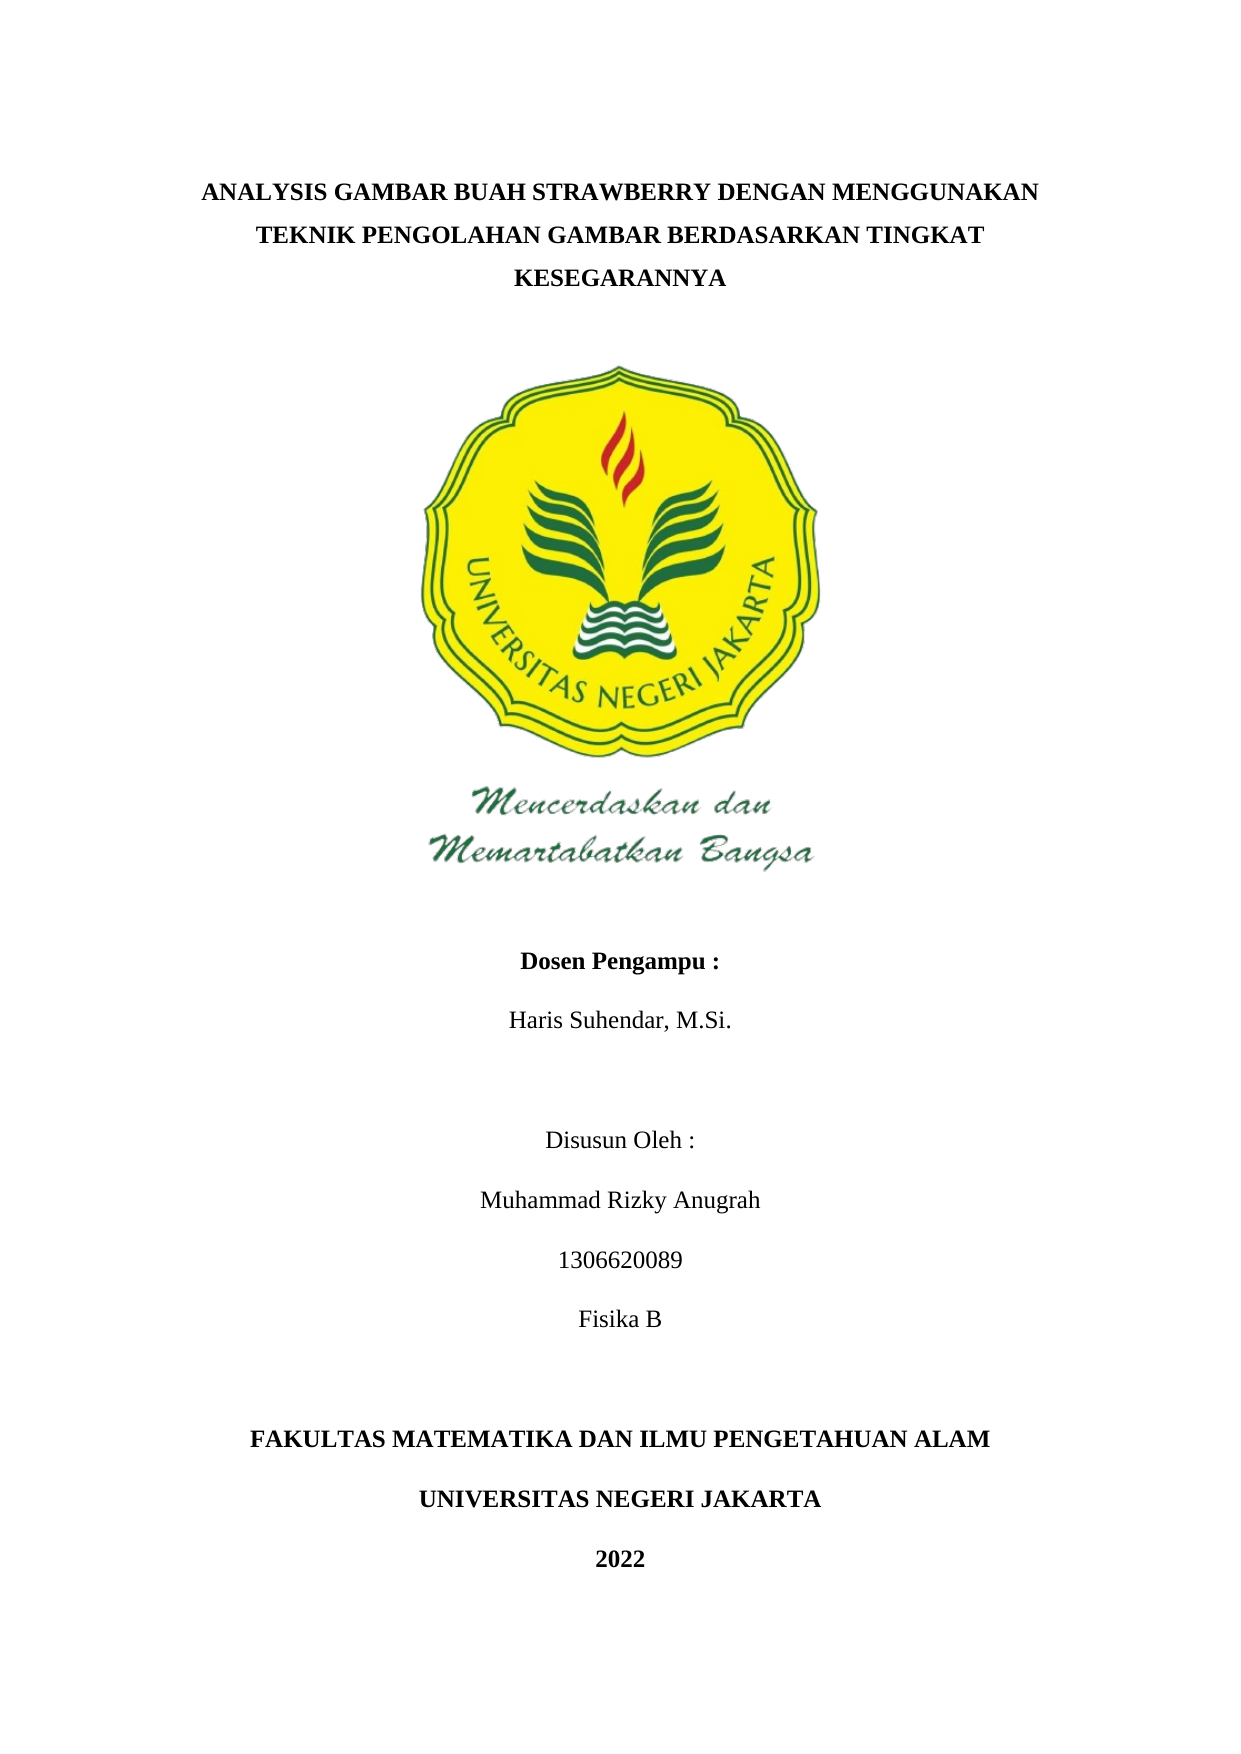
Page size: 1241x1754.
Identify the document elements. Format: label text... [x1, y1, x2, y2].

text Muhammad Rizky Anugrah [177, 1185, 1063, 1214]
text Haris Suhendar, M.Si. [177, 1006, 1063, 1034]
text ANALYSIS GAMBAR BUAH STRAWBERRY DENGAN MENGGUNAKAN TEKNIK PENGOLAHAN GAMBAR BERDASARKAN TINGKAT KESEGARANNYA [177, 177, 1063, 292]
text Disusun Oleh : [177, 1125, 1063, 1154]
text Dosen Pengampu : [177, 946, 1063, 974]
text UNIVERSITAS NEGERI JAKARTA [177, 1484, 1063, 1513]
text 1306620089 [177, 1245, 1063, 1273]
text 2022 [177, 1544, 1063, 1572]
text FAKULTAS MATEMATIKA DAN ILMU PENGETAHUAN ALAM [177, 1424, 1063, 1453]
picture [361, 323, 879, 916]
text Fisika B [177, 1304, 1063, 1333]
